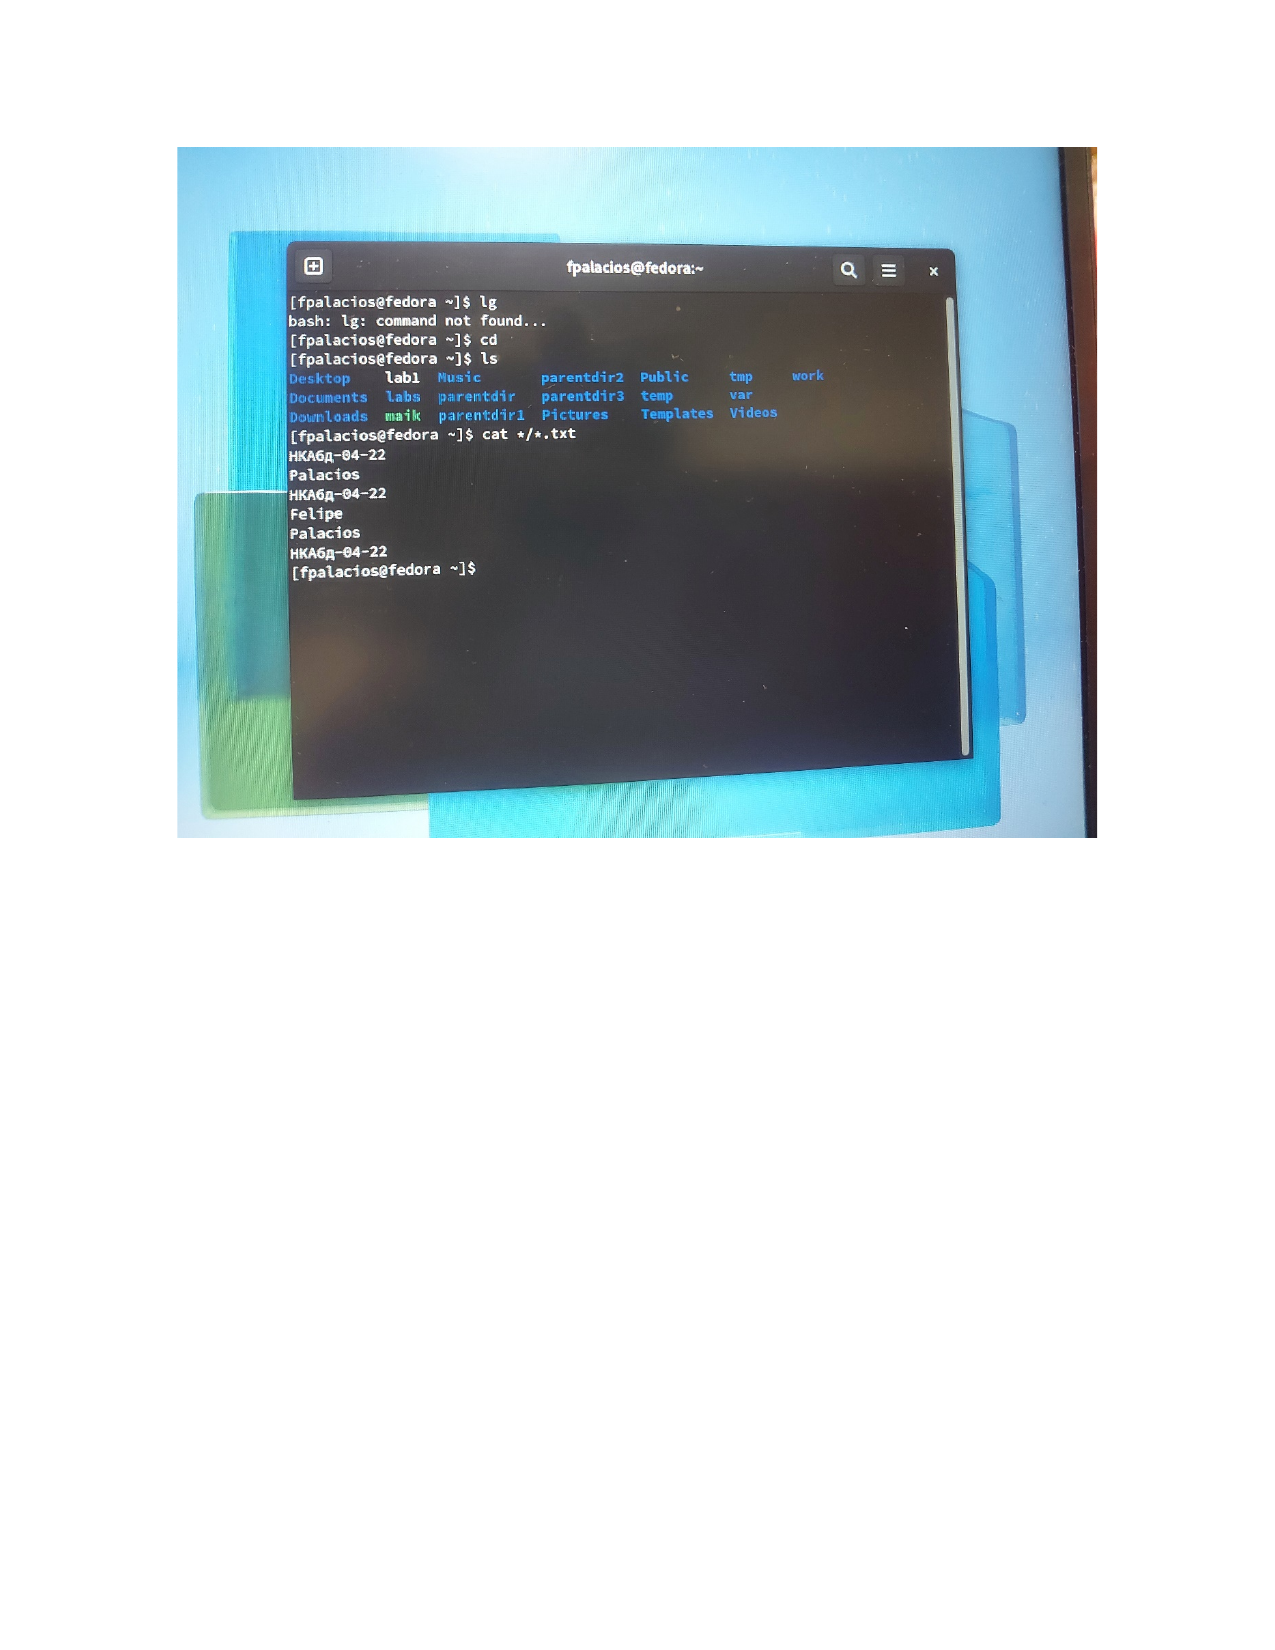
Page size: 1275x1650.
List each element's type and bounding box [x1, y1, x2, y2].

picture [177, 147, 1098, 838]
